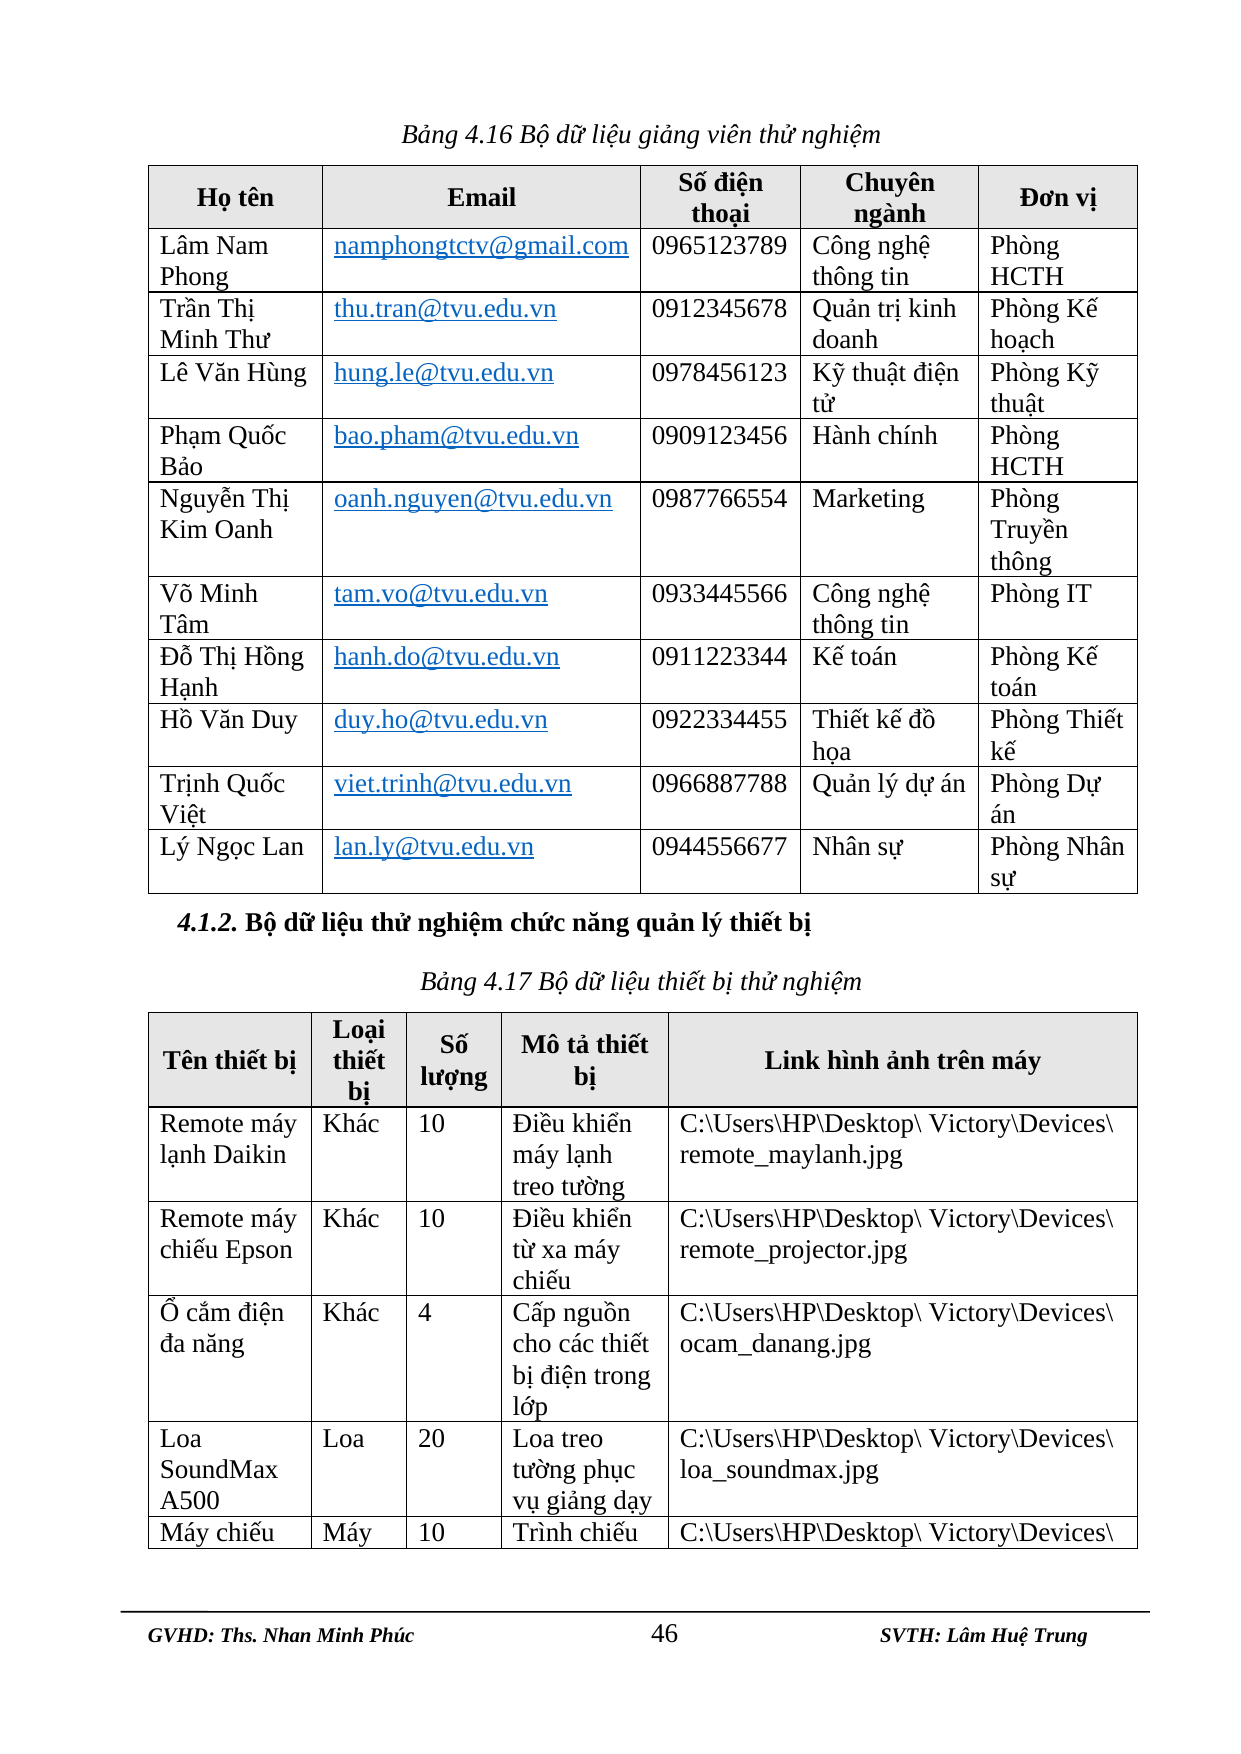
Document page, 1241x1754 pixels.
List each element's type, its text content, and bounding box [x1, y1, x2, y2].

table_cell Đỗ Thị Hồng Hạnh [149, 640, 322, 703]
table_cell tam.vo@tvu.edu.vn [323, 577, 640, 639]
table_cell hanh.do@tvu.edu.vn [323, 640, 640, 703]
table_cell Lê Văn Hùng [149, 356, 322, 418]
table_cell namphongtctv@gmail.com [323, 229, 640, 291]
table_cell C:\Users\HP\Desktop\ Victory\Devices\remote_maylanh.jpg [669, 1108, 1137, 1201]
table_cell 10 [407, 1517, 501, 1548]
table_cell Quản trị kinh doanh [801, 293, 978, 355]
table_cell Cấp nguồn cho các thiết bị điện trong lớp [502, 1296, 668, 1421]
table_cell Điều khiển máy lạnh treo tường [502, 1108, 668, 1201]
table_cell Loa [312, 1422, 406, 1516]
table_header Họ tên [149, 166, 322, 228]
table_cell Trần Thị Minh Thư [149, 293, 322, 355]
table_cell Võ Minh Tâm [149, 577, 322, 639]
table_cell 0965123789 [641, 229, 800, 291]
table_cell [669, 1517, 1137, 1548]
table_cell Nguyễn Thị Kim Oanh [149, 483, 322, 576]
table_cell Phòng HCTH [979, 419, 1137, 481]
table_cell 10 [407, 1202, 501, 1295]
table_cell viet.trinh@tvu.edu.vn [323, 767, 640, 829]
table_cell 0909123456 [641, 419, 800, 481]
table_cell 0978456123 [641, 356, 800, 418]
table_cell duy.ho@tvu.edu.vn [323, 704, 640, 766]
table_cell Lâm Nam Phong [149, 229, 322, 291]
table_cell oanh.nguyen@tvu.edu.vn [323, 483, 640, 576]
table_cell Công nghệ thông tin [801, 577, 978, 639]
table_cell lan.ly@tvu.edu.vn [323, 830, 640, 893]
table_cell 0987766554 [641, 483, 800, 576]
table_cell Lý Ngọc Lan [149, 830, 322, 893]
table_header Link hình ảnh trên máy [669, 1013, 1137, 1106]
table_cell Marketing [801, 483, 978, 576]
table_header Email [323, 166, 640, 228]
table_cell Loa treo tường phục vụ giảng dạy [502, 1422, 668, 1516]
table_cell Khác [312, 1296, 406, 1421]
table_cell Phòng Thiết kế [979, 704, 1137, 766]
table_cell Khác [312, 1202, 406, 1295]
table_cell Phòng Kỹ thuật [979, 356, 1137, 418]
table_header Số điện thoại [641, 166, 800, 228]
table_cell Phạm Quốc Bảo [149, 419, 322, 481]
table_cell 0911223344 [641, 640, 800, 703]
table_cell Phòng IT [979, 577, 1137, 639]
table_cell Loa SoundMax A500 [149, 1422, 311, 1516]
table_cell Quản lý dự án [801, 767, 978, 829]
table_cell Trịnh Quốc Việt [149, 767, 322, 829]
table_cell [502, 1517, 668, 1548]
table_cell Phòng Kế toán [979, 640, 1137, 703]
table_cell Kế toán [801, 640, 978, 703]
table_cell 0966887788 [641, 767, 800, 829]
table_cell Máy chiếu [312, 1517, 406, 1548]
table_cell C:\Users\HP\Desktop\ Victory\Devices\remote_projector.jpg [669, 1202, 1137, 1295]
table_cell Hành chính [801, 419, 978, 481]
table_cell Remote máy chiếu Epson [149, 1202, 311, 1295]
table_cell Remote máy lạnh Daikin [149, 1108, 311, 1201]
table_cell 0933445566 [641, 577, 800, 639]
table_cell C:\Users\HP\Desktop\ Victory\Devices\loa_soundmax.jpg [669, 1422, 1137, 1516]
table_cell Phòng Kế hoạch [979, 293, 1137, 355]
table_header Mô tả thiết bị [502, 1013, 668, 1106]
table_cell Thiết kế đồ họa [801, 704, 978, 766]
table_cell bao.pham@tvu.edu.vn [323, 419, 640, 481]
table_cell 20 [407, 1422, 501, 1516]
table_cell thu.tran@tvu.edu.vn [323, 293, 640, 355]
table_cell Kỹ thuật điện tử [801, 356, 978, 418]
table_cell Điều khiển từ xa máy chiếu [502, 1202, 668, 1295]
table_cell Khác [312, 1108, 406, 1201]
table_cell Phòng Dự án [979, 767, 1137, 829]
table_header Tên thiết bị [149, 1013, 311, 1106]
table_header Số lượng [407, 1013, 501, 1106]
table_cell Nhân sự [801, 830, 978, 893]
table_cell C:\Users\HP\Desktop\ Victory\Devices\ocam_danang.jpg [669, 1296, 1137, 1421]
table_header Loại thiết bị [312, 1013, 406, 1106]
table_cell Ổ cắm điện đa năng [149, 1296, 311, 1421]
subtitle Bộ dữ liệu thử nghiệm chức năng quản lý thiết bị [177, 906, 1137, 937]
table_cell Phòng Nhân sự [979, 830, 1137, 893]
table_cell 4 [407, 1296, 501, 1421]
table_header Chuyên ngành [801, 166, 978, 228]
table_cell Phòng HCTH [979, 229, 1137, 291]
table_header Đơn vị [979, 166, 1137, 228]
table_cell 0922334455 [641, 704, 800, 766]
table_cell Hồ Văn Duy [149, 704, 322, 766]
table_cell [149, 1517, 311, 1548]
table_cell 0912345678 [641, 293, 800, 355]
table_cell 10 [407, 1108, 501, 1201]
table_cell Phòng Truyền thông [979, 483, 1137, 576]
table_cell hung.le@tvu.edu.vn [323, 356, 640, 418]
table_cell 0944556677 [641, 830, 800, 893]
table_cell Công nghệ thông tin [801, 229, 978, 291]
